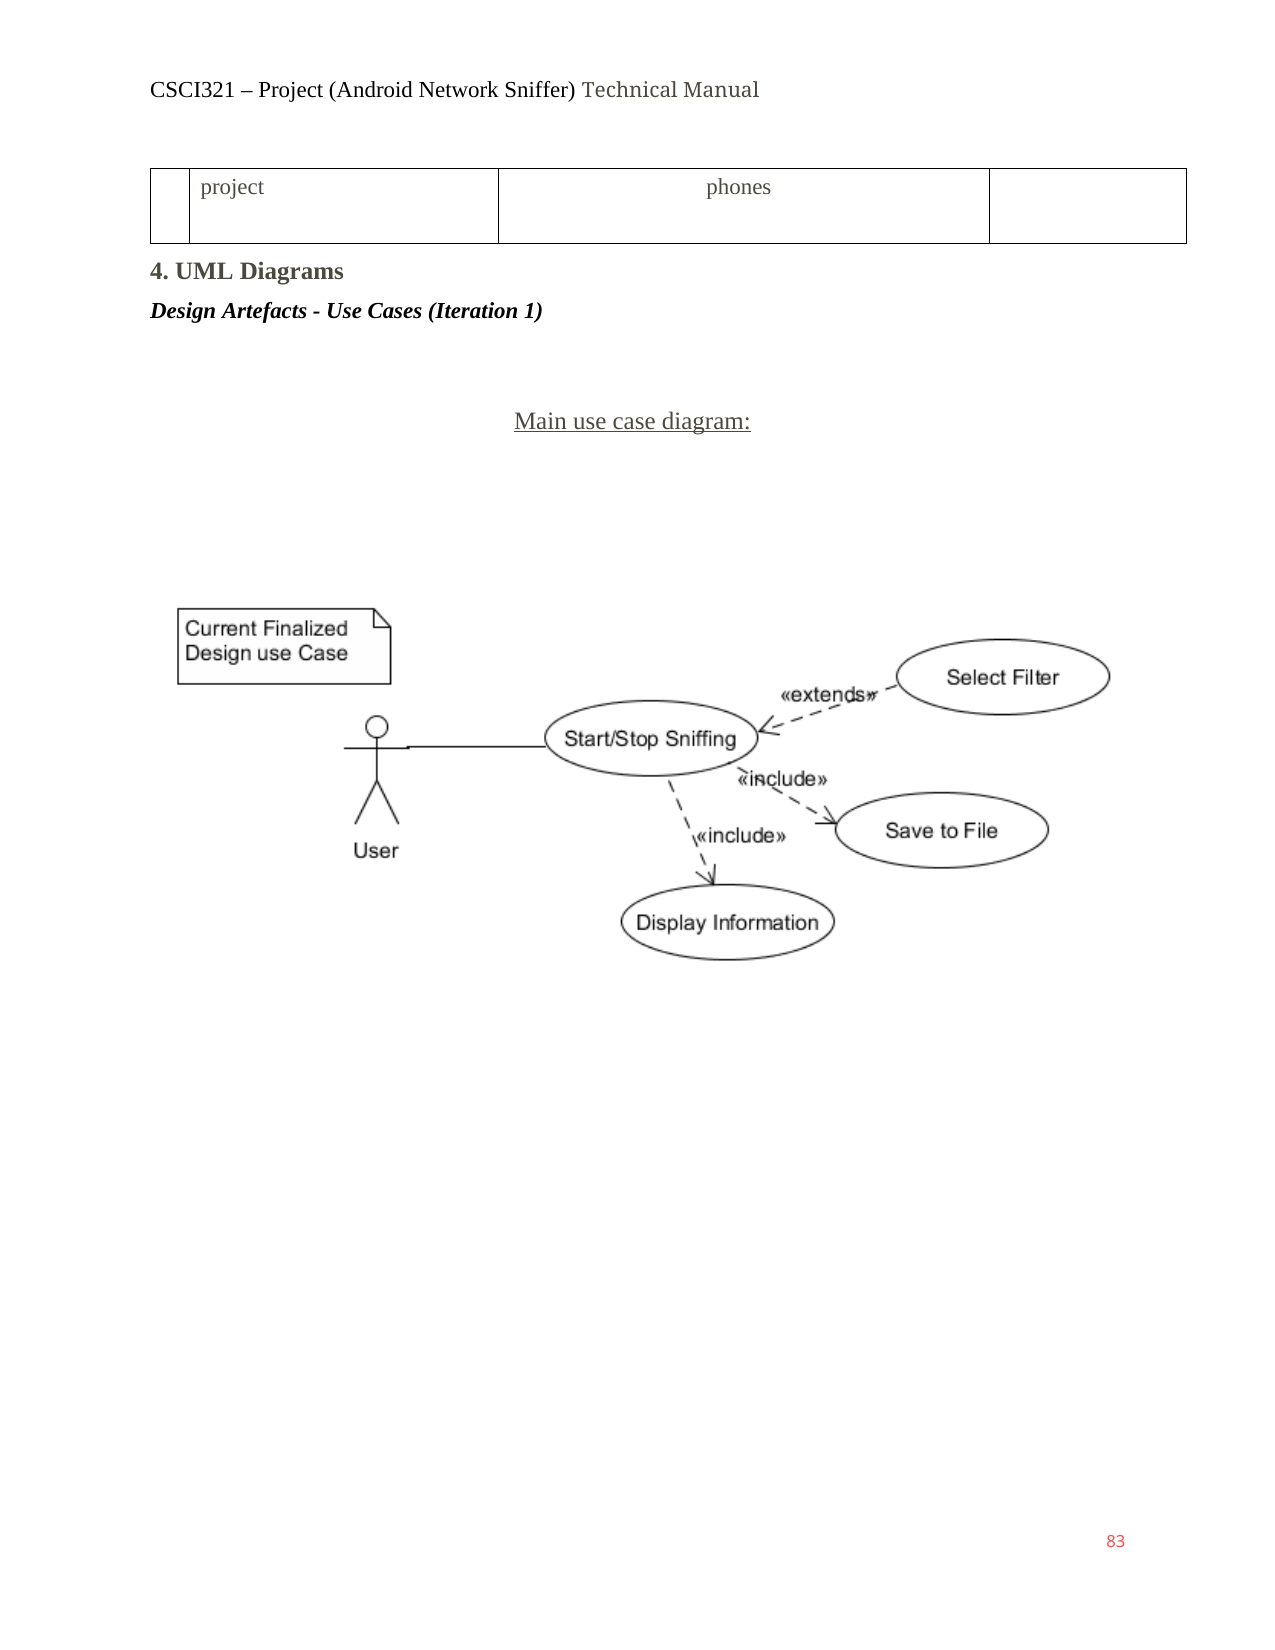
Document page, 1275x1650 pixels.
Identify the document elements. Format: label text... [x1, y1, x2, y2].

text Design Artefacts - Use Cases (Iteration 1) [150, 297, 1125, 324]
subtitle 4. UML Diagrams [150, 256, 1125, 285]
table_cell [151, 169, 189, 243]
picture [150, 544, 1219, 1042]
text Main use case diagram: [150, 406, 1114, 434]
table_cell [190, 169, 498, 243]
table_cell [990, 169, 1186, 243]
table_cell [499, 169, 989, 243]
